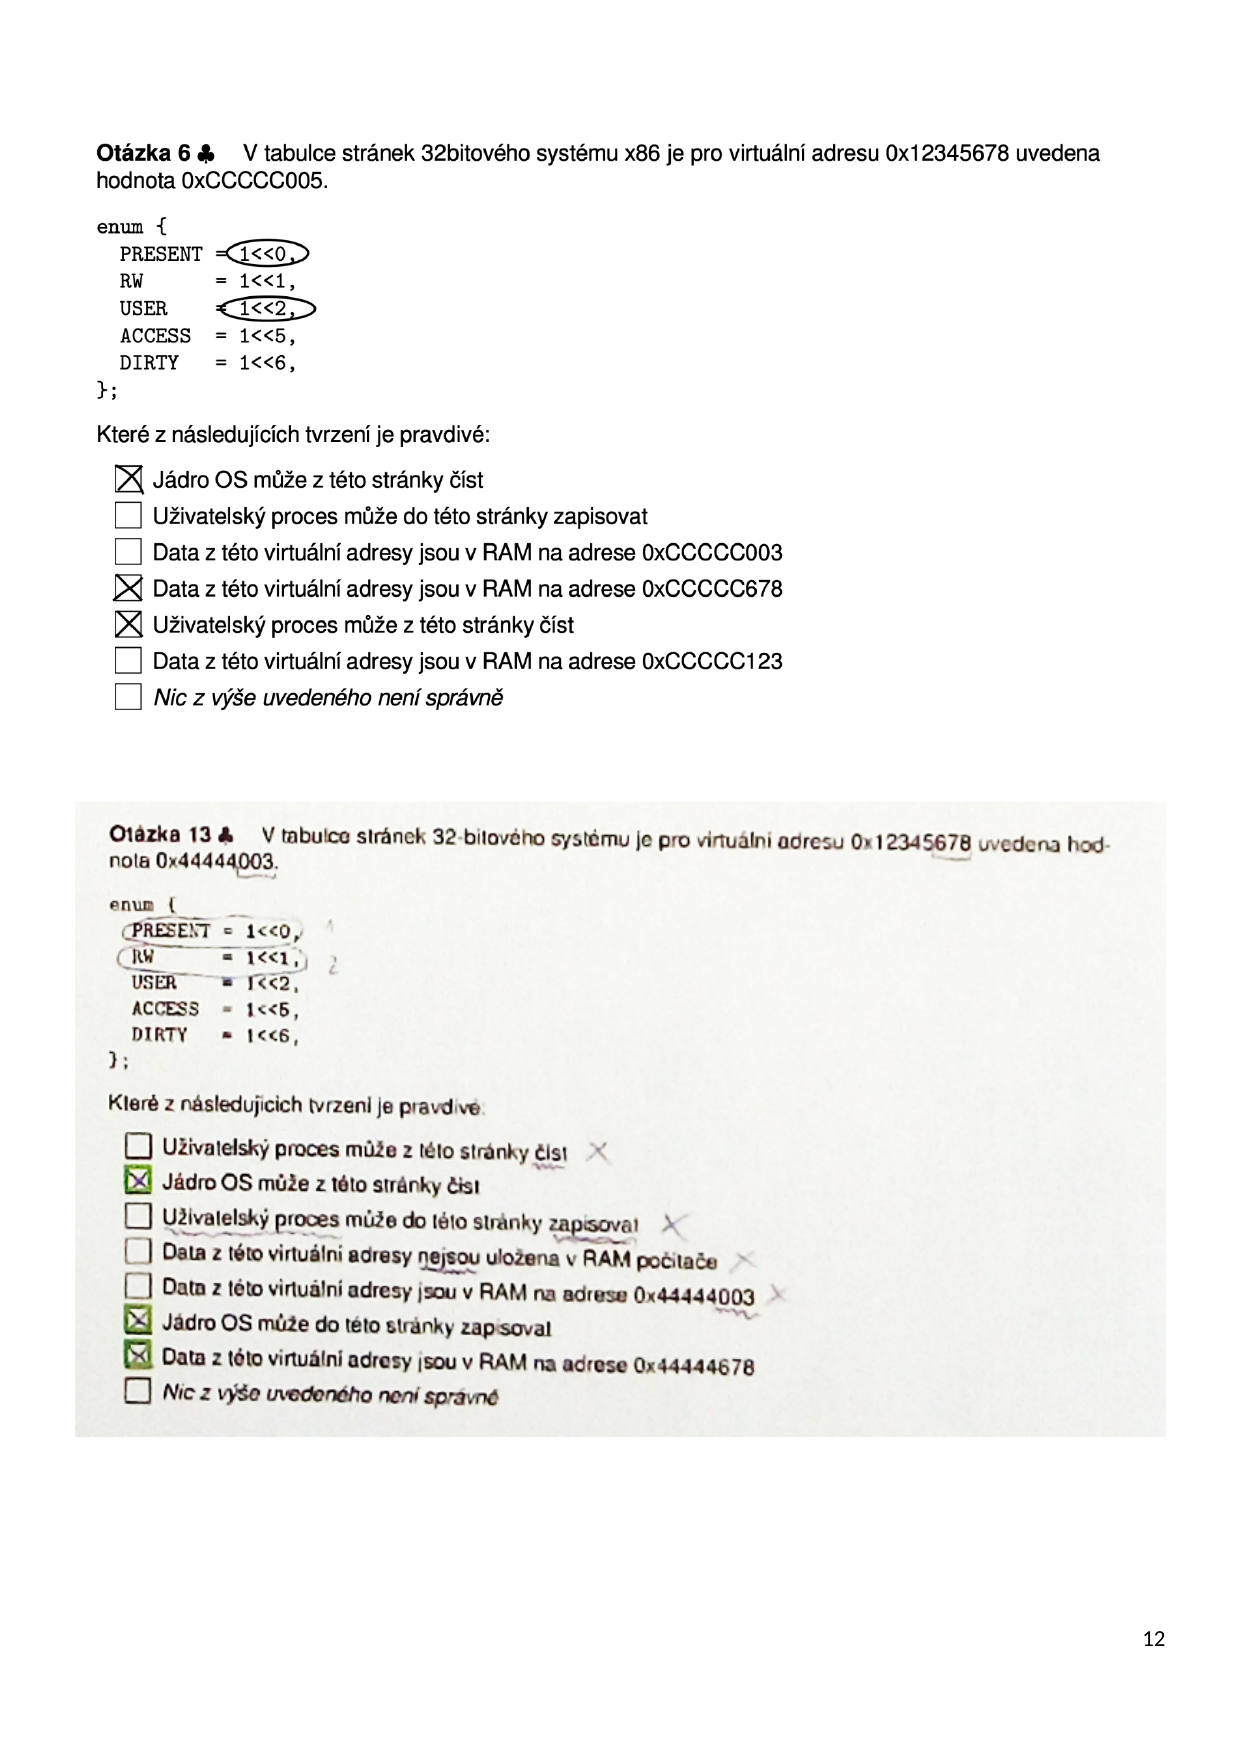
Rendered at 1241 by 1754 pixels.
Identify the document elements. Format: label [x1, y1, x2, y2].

picture [75, 128, 1166, 725]
picture [75, 802, 1166, 1437]
